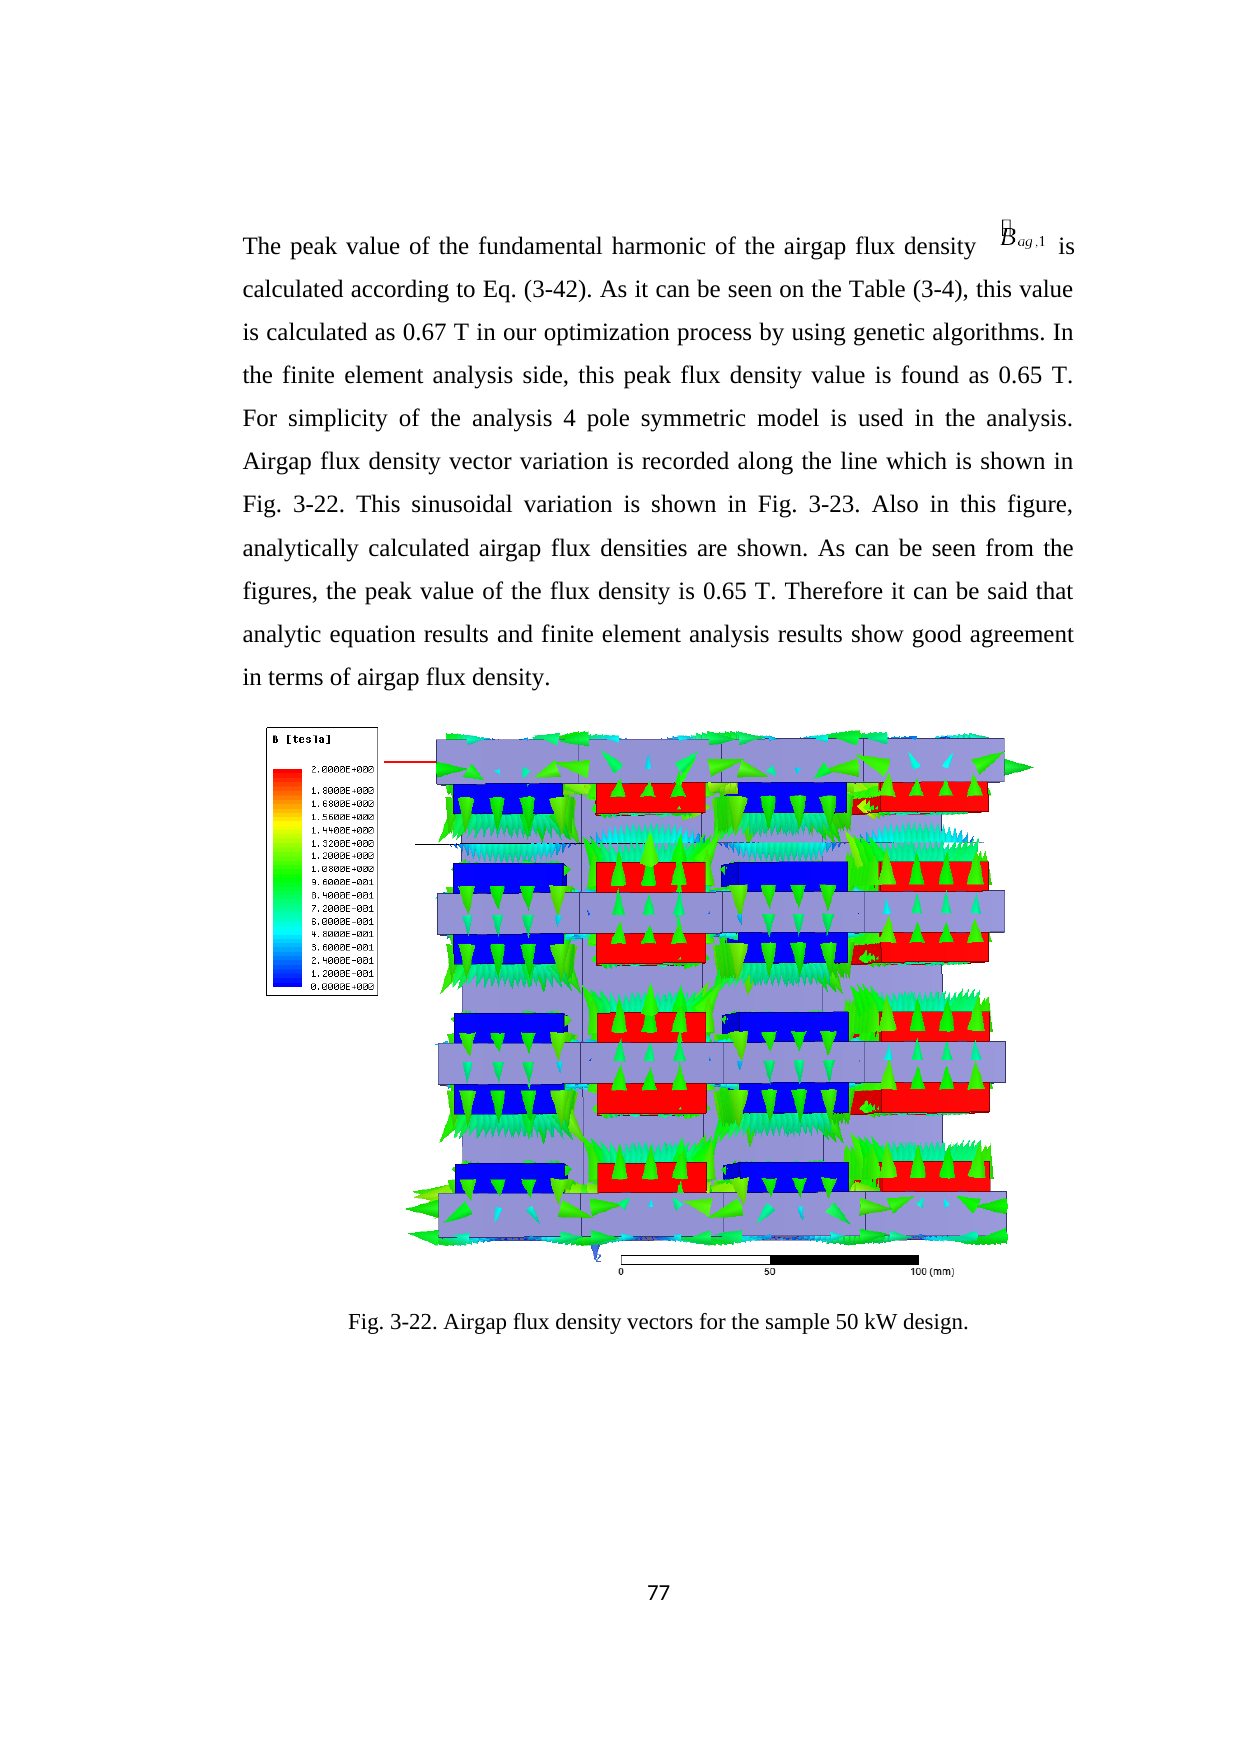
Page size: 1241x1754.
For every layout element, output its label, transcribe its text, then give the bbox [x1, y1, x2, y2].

text The peak value of the fundamental harmonic of the airgap flux density is calculated according to Eq. (3-42). As it can be seen on the Table (3-4), this value is calculated as 0.67 T in our optimization process by using genetic algorithms. In the finite element analysis side, this peak flux density value is found as 0.65 T. For simplicity of the analysis 4 pole symmetric model is used in the analysis. Airgap flux density vector variation is recorded along the line which is shown in Fig. 3-22. This sinusoidal variation is shown in Fig. 3-23. Also in this figure, analytically calculated airgap flux densities are shown. As can be seen from the figures, the peak value of the flux density is 0.65 T. Therefore it can be said that analytic equation results and finite element analysis results show good agreement in terms of airgap flux density. [242, 213, 1075, 691]
picture [261, 721, 1055, 1278]
list Fig. 3-22. Airgap flux density vectors for the sample 50 kW design. [242, 1308, 1075, 1334]
